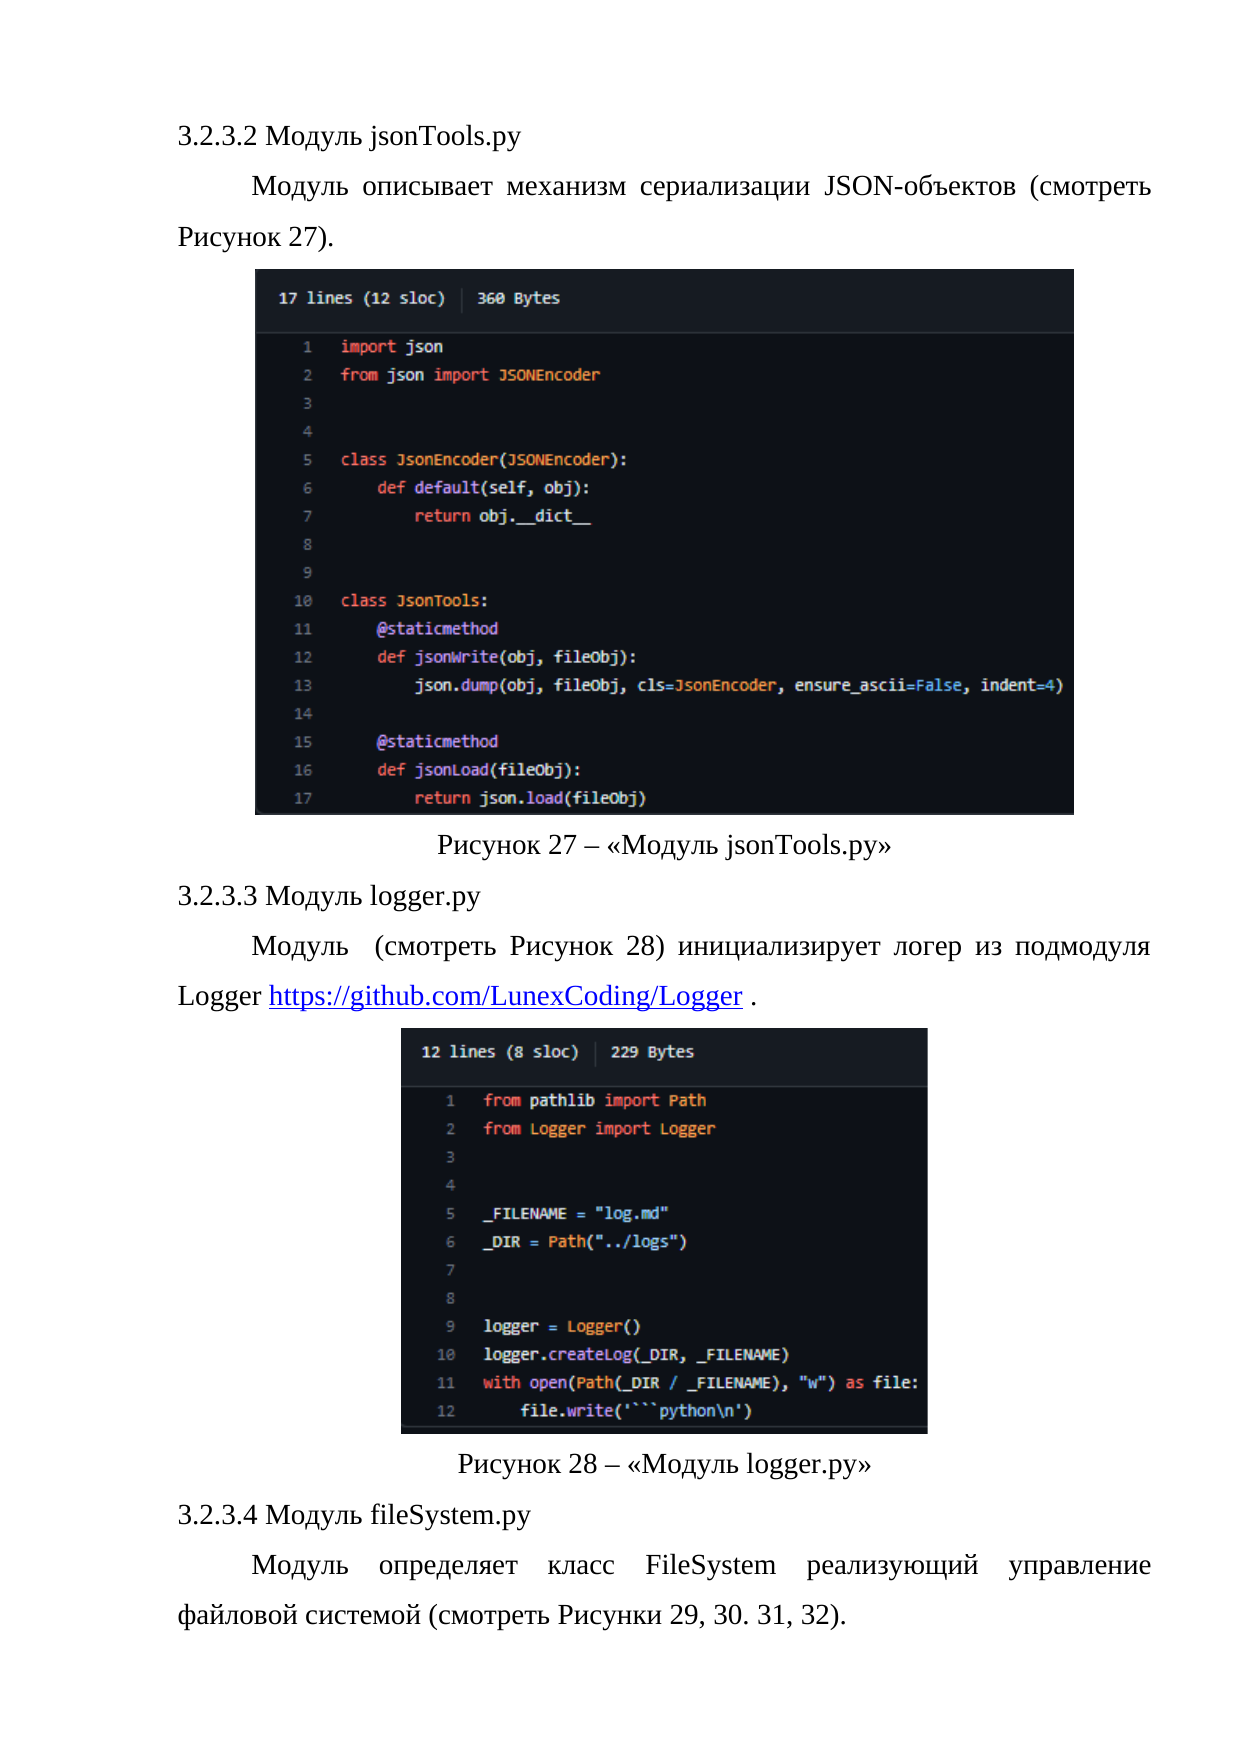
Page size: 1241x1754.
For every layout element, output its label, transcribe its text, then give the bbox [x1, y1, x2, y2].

text Модуль описывает механизм сериализации JSON-объектов (смотреть Рисунок 27). [177, 168, 1152, 252]
text 3.2.3.4 Модуль fileSystem.py [177, 1497, 1152, 1530]
text 3.2.3.3 Модуль logger.py [177, 878, 1152, 911]
text Модуль определяет класс FileSystem реализующий управление файловой системой (смотреть Рисунки 29, 30. 31, 32). [177, 1547, 1152, 1631]
text Рисунок 27 – «Модуль jsonTools.py» [177, 827, 1152, 861]
text 3.2.3.2 Модуль jsonTools.py [177, 118, 1152, 152]
picture [401, 1028, 928, 1434]
text Модуль (смотреть Рисунок 28) инициализирует логер из подмодуля Logger https://github.com/LunexCoding/Logger . [177, 928, 1152, 1012]
text Рисунок 28 – «Модуль logger.py» [177, 1447, 1152, 1480]
picture [255, 269, 1074, 815]
